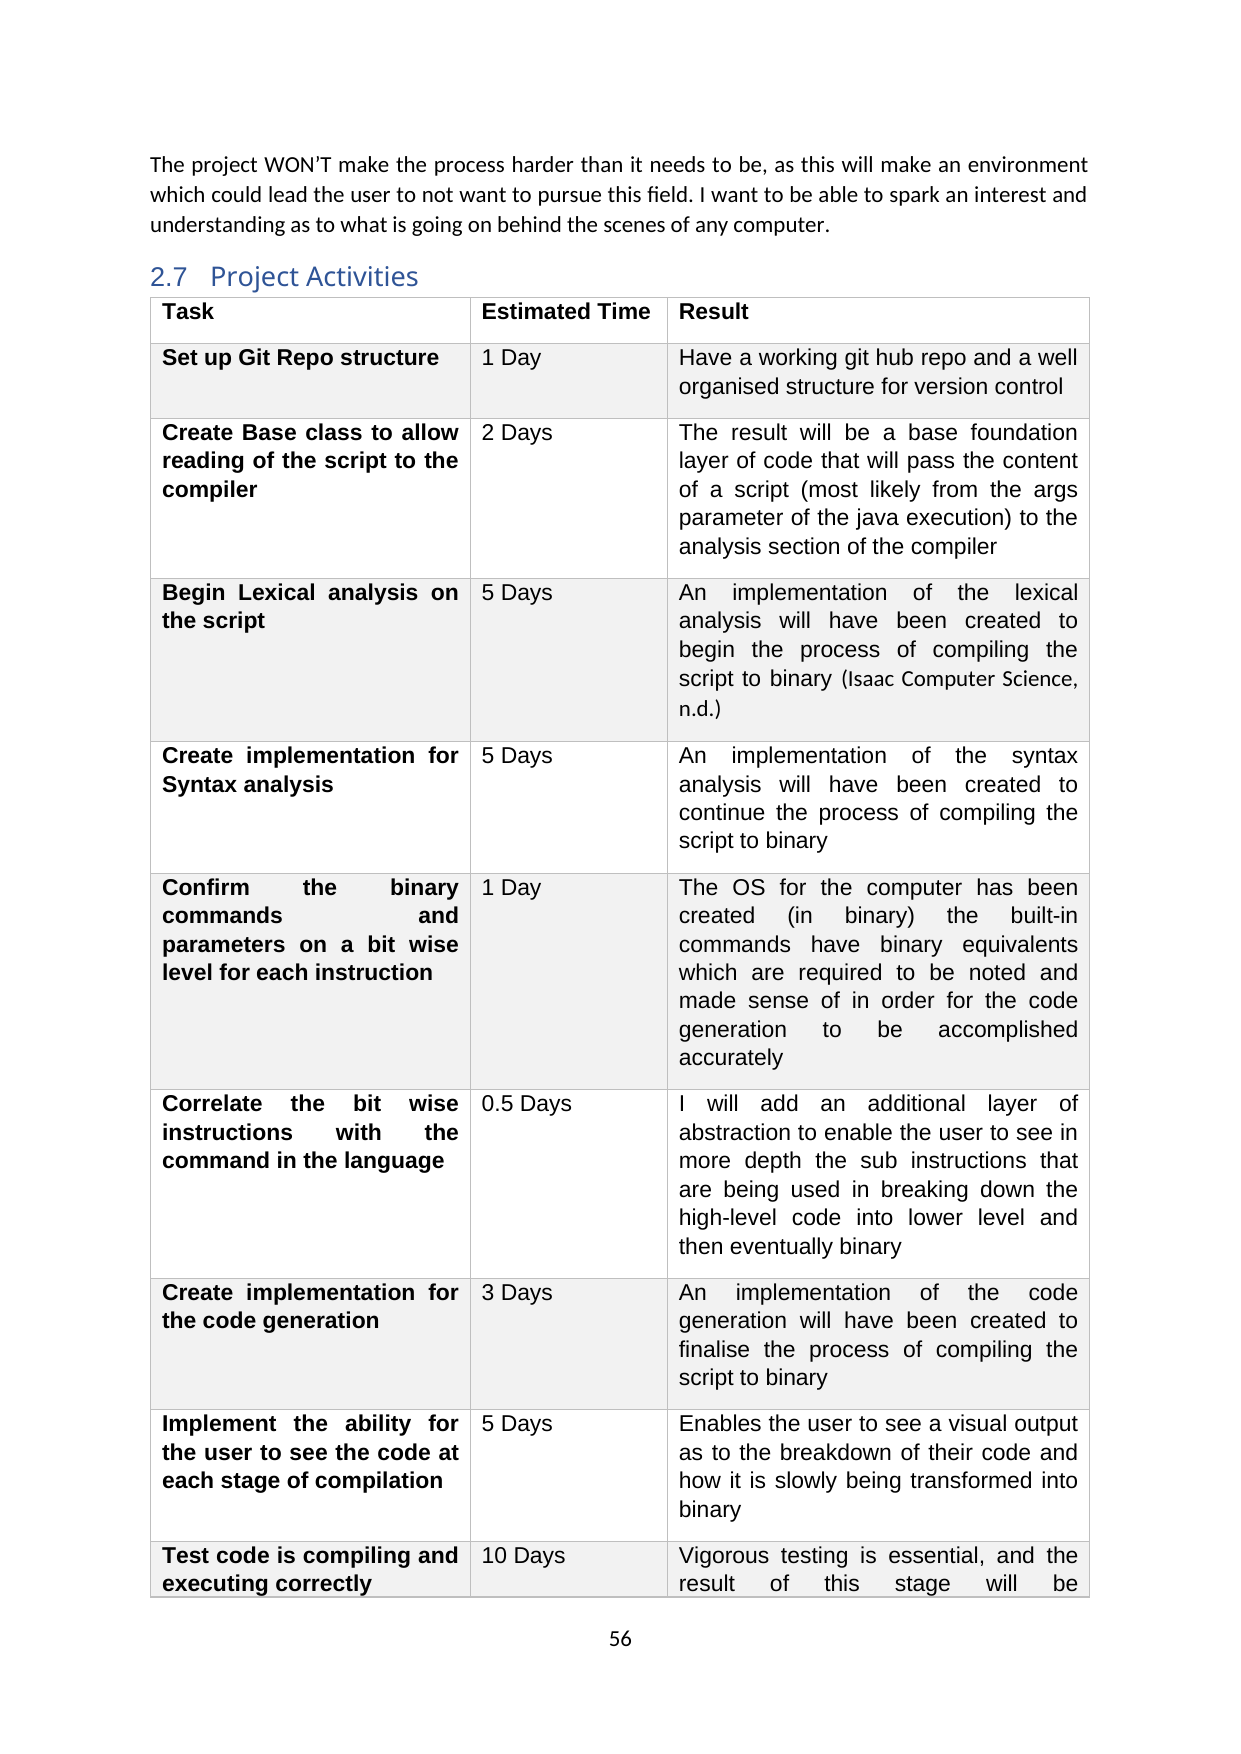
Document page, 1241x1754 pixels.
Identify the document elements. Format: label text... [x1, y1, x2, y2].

table_cell An implementation of the lexical analysis will have been created to begin the process of compiling the script to binary (Isaac Computer Science, n.d.) [668, 579, 1089, 741]
table_cell Begin Lexical analysis on the script [151, 579, 470, 741]
table_cell Implement the ability for the user to see the code at each stage of compilation [151, 1410, 470, 1541]
table_cell 5 Days [471, 1410, 667, 1541]
table_cell Enables the user to see a visual output as to the breakdown of their code and how it is slowly being transformed into binary [668, 1410, 1089, 1541]
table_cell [151, 1542, 470, 1596]
table_cell 3 Days [471, 1279, 667, 1409]
table_header Task [151, 298, 470, 343]
table_header Result [668, 298, 1089, 343]
table_cell 5 Days [471, 579, 667, 741]
table_cell 1 Day [471, 344, 667, 418]
table_cell 10 Days [471, 1542, 667, 1596]
table_cell 0.5 Days [471, 1090, 667, 1278]
table_cell Correlate the bit wise instructions with the command in the language [151, 1090, 470, 1278]
text The project WON’T make the process harder than it needs to be, as this will make an environment which could lead the user to not want to pursue this field. I want to be able to spark an interest and understanding as to what is going on behind the scenes of any computer. [150, 150, 1090, 238]
subtitle Project Activities [150, 257, 1090, 294]
table_cell An implementation of the syntax analysis will have been created to continue the process of compiling the script to binary [668, 742, 1089, 873]
table_cell 1 Day [471, 874, 667, 1089]
table_cell Create Base class to allow reading of the script to the compiler [151, 419, 470, 578]
table_cell Create implementation for Syntax analysis [151, 742, 470, 873]
table_cell Set up Git Repo structure [151, 344, 470, 418]
table_cell The OS for the computer has been created (in binary) the built-in commands have binary equivalents which are required to be noted and made sense of in order for the code generation to be accomplished accurately [668, 874, 1089, 1089]
table_cell The result will be a base foundation layer of code that will pass the content of a script (most likely from the args parameter of the java execution) to the analysis section of the compiler [668, 419, 1089, 578]
table_cell I will add an additional layer of abstraction to enable the user to see in more depth the sub instructions that are being used in breaking down the high-level code into lower level and then eventually binary [668, 1090, 1089, 1278]
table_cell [668, 1542, 1089, 1596]
table_cell Have a working git hub repo and a well organised structure for version control [668, 344, 1089, 418]
table_header Estimated Time [471, 298, 667, 343]
table_cell 2 Days [471, 419, 667, 578]
table_cell An implementation of the code generation will have been created to finalise the process of compiling the script to binary [668, 1279, 1089, 1409]
table_cell Confirm the binary commands and parameters on a bit wise level for each instruction [151, 874, 470, 1089]
table_cell Create implementation for the code generation [151, 1279, 470, 1409]
table_cell 5 Days [471, 742, 667, 873]
